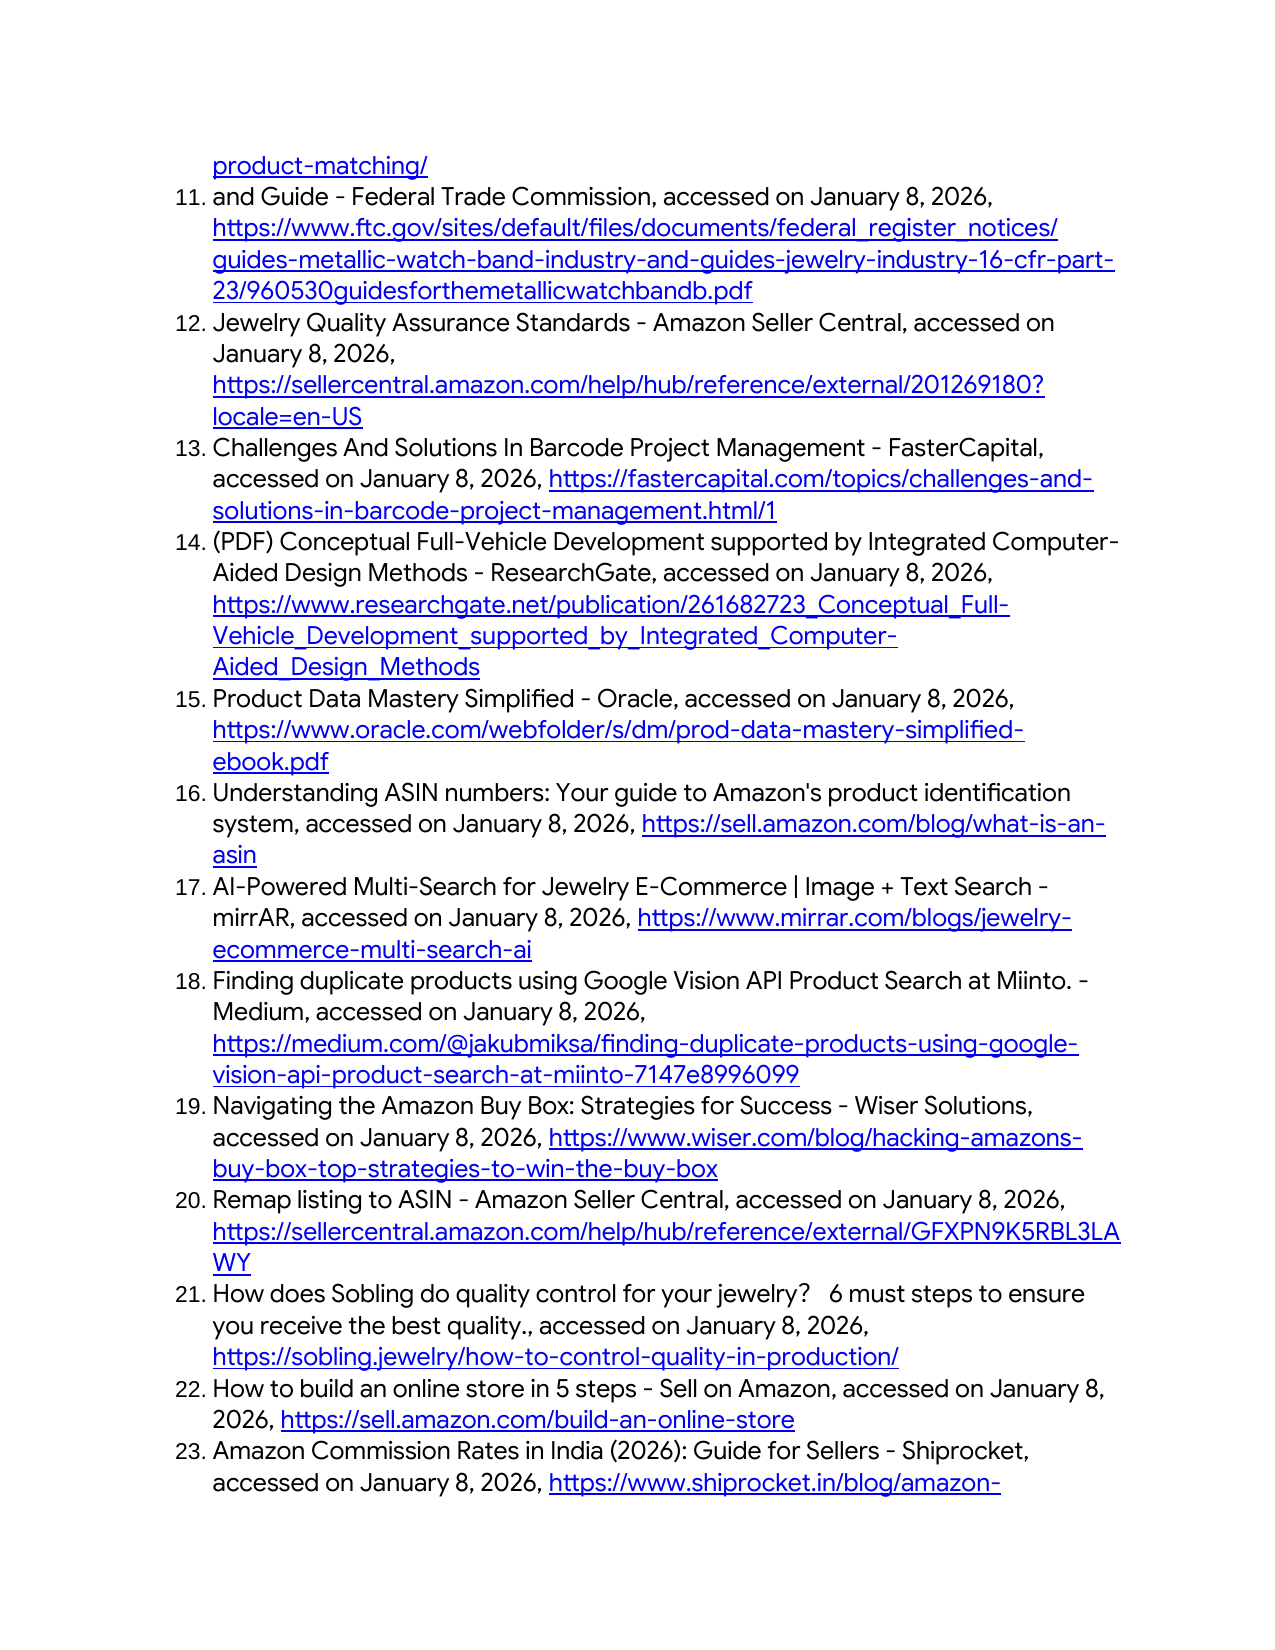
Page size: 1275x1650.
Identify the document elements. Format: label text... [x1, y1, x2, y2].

list How does Sobling do quality control for your jewelry？ 6 must steps to ensure you receive the best quality., accessed on January 8, 2026, https://sobling.jewelry/how-to-control-quality-in-production/ [175, 1279, 1125, 1373]
list Challenges And Solutions In Barcode Project Management - FasterCapital, accessed on January 8, 2026, https://fastercapital.com/topics/challenges-and-solutions-in-barcode-project-management.html/1 [175, 432, 1125, 526]
list Understanding ASIN numbers: Your guide to Amazon's product identification system, accessed on January 8, 2026, https://sell.amazon.com/blog/what-is-an-asin [175, 777, 1125, 871]
list (PDF) Conceptual Full-Vehicle Development supported by Integrated Computer-Aided Design Methods - ResearchGate, accessed on January 8, 2026, https://www.researchgate.net/publication/261682723_Conceptual_Full-Vehicle_Development_supported_by_Integrated_Computer-Aided_Design_Methods [175, 526, 1125, 683]
list How to build an online store in 5 steps - Sell on Amazon, accessed on January 8, 2026, https://sell.amazon.com/build-an-online-store [175, 1373, 1125, 1436]
list Jewelry Quality Assurance Standards - Amazon Seller Central, accessed on January 8, 2026, https://sellercentral.amazon.com/help/hub/reference/external/201269180?locale=en-US [175, 307, 1125, 432]
list Navigating the Amazon Buy Box: Strategies for Success - Wiser Solutions, accessed on January 8, 2026, https://www.wiser.com/blog/hacking-amazons-buy-box-top-strategies-to-win-the-buy-box [175, 1091, 1125, 1185]
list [175, 150, 1125, 181]
list and Guide - Federal Trade Commission, accessed on January 8, 2026, https://www.ftc.gov/sites/default/files/documents/federal_register_notices/guides-metallic-watch-band-industry-and-guides-jewelry-industry-16-cfr-part-23/960530guidesforthemetallicwatchbandb.pdf [175, 181, 1125, 307]
list Product Data Mastery Simplified - Oracle, accessed on January 8, 2026, https://www.oracle.com/webfolder/s/dm/prod-data-mastery-simplified-ebook.pdf [175, 683, 1125, 777]
list Finding duplicate products using Google Vision API Product Search at Miinto. - Medium, accessed on January 8, 2026, https://medium.com/@jakubmiksa/finding-duplicate-products-using-google-vision-api-product-search-at-miinto-7147e8996099 [175, 965, 1125, 1091]
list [175, 1436, 1125, 1498]
list AI-Powered Multi-Search for Jewelry E-Commerce | Image + Text Search - mirrAR, accessed on January 8, 2026, https://www.mirrar.com/blogs/jewelry-ecommerce-multi-search-ai [175, 871, 1125, 965]
list Remap listing to ASIN - Amazon Seller Central, accessed on January 8, 2026, https://sellercentral.amazon.com/help/hub/reference/external/GFXPN9K5RBL3LAWY [175, 1185, 1125, 1279]
